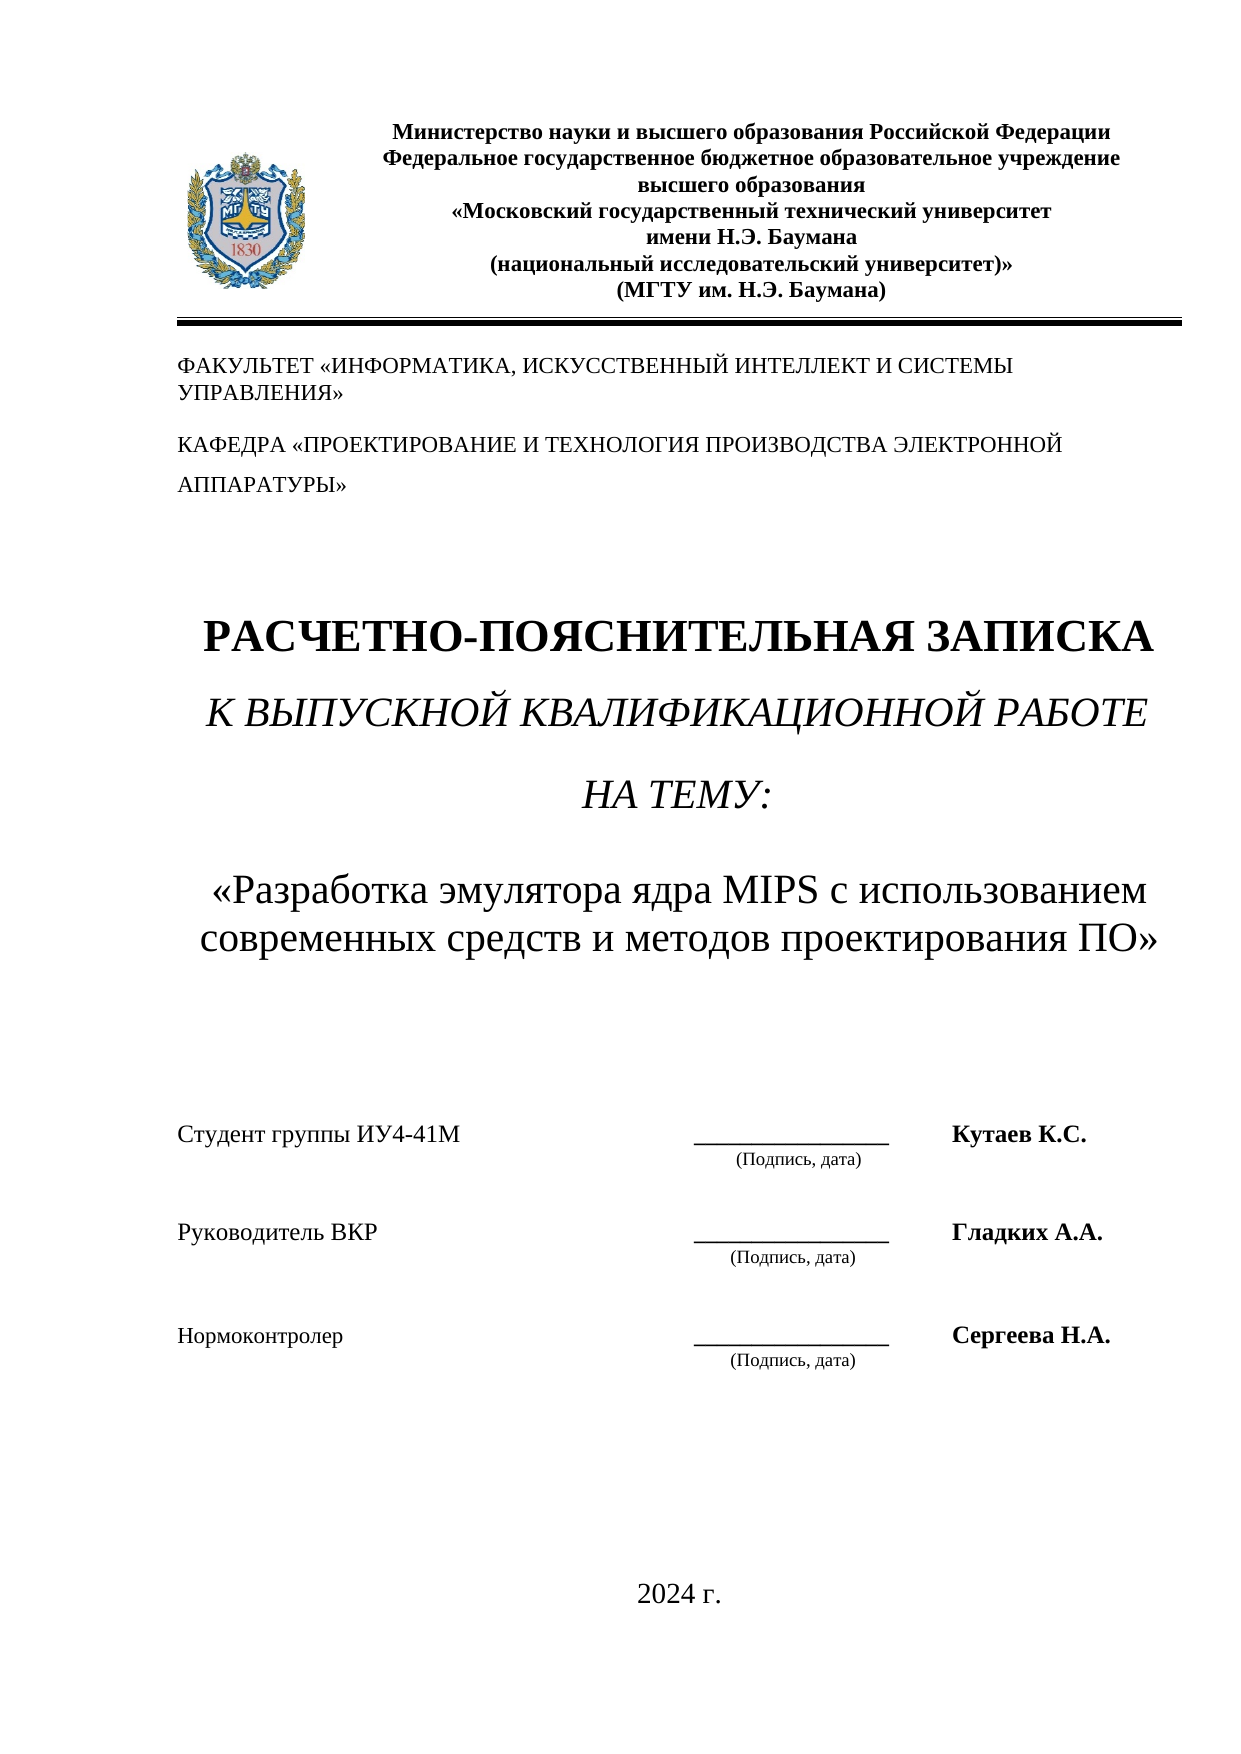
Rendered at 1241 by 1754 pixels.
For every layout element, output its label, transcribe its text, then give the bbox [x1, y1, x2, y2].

text (Подпись, дата) [177, 1246, 1123, 1268]
picture [186, 152, 305, 287]
text КАФЕДРА «ПРОЕКТИРОВАНИЕ И ТЕХНОЛОГИЯ ПРОИЗВОДСТВА ЭЛЕКТРОННОЙ АППАРАТУРЫ» [177, 431, 1182, 497]
text РАСЧЕТНО-ПОЯСНИТЕЛЬНАЯ ЗАПИСКА [177, 608, 1182, 661]
text 2024 г. [177, 1577, 1182, 1610]
text Руководитель ВКР _________________ Гладких А.А. [177, 1217, 1182, 1246]
text ФАКУЛЬТЕТ «ИНФОРМАТИКА, ИСКУССТВЕННЫЙ ИНТЕЛЛЕКТ И СИСТЕМЫ УПРАВЛЕНИЯ» [177, 352, 1182, 405]
text Нормоконтролер _________________ Сергеева Н.А. [177, 1320, 1182, 1349]
text НА ТЕМУ: [177, 769, 1182, 817]
table_header Министерство науки и высшего образования Российской Федерации Федеральное государственное бюджетное образовательное учреждение высшего образования «Московский государственный технический университет имени Н.Э. Баумана (национальный исследовательский университет)» (МГТУ им. Н.Э. Баумана) [321, 118, 1182, 302]
text Студент группы ИУ4-41М _________________ Кутаев К.С. [177, 1119, 1182, 1148]
text К ВЫПУСКНОЙ КВАЛИФИКАЦИОННОЙ РАБОТЕ [177, 688, 1182, 736]
table_header [177, 118, 321, 302]
text (Подпись, дата) [177, 1349, 1123, 1371]
text «Разработка эмулятора ядра MIPS с использованием современных средств и методов проектирования ПО» [177, 865, 1182, 961]
text (Подпись, дата) [177, 1148, 1123, 1169]
